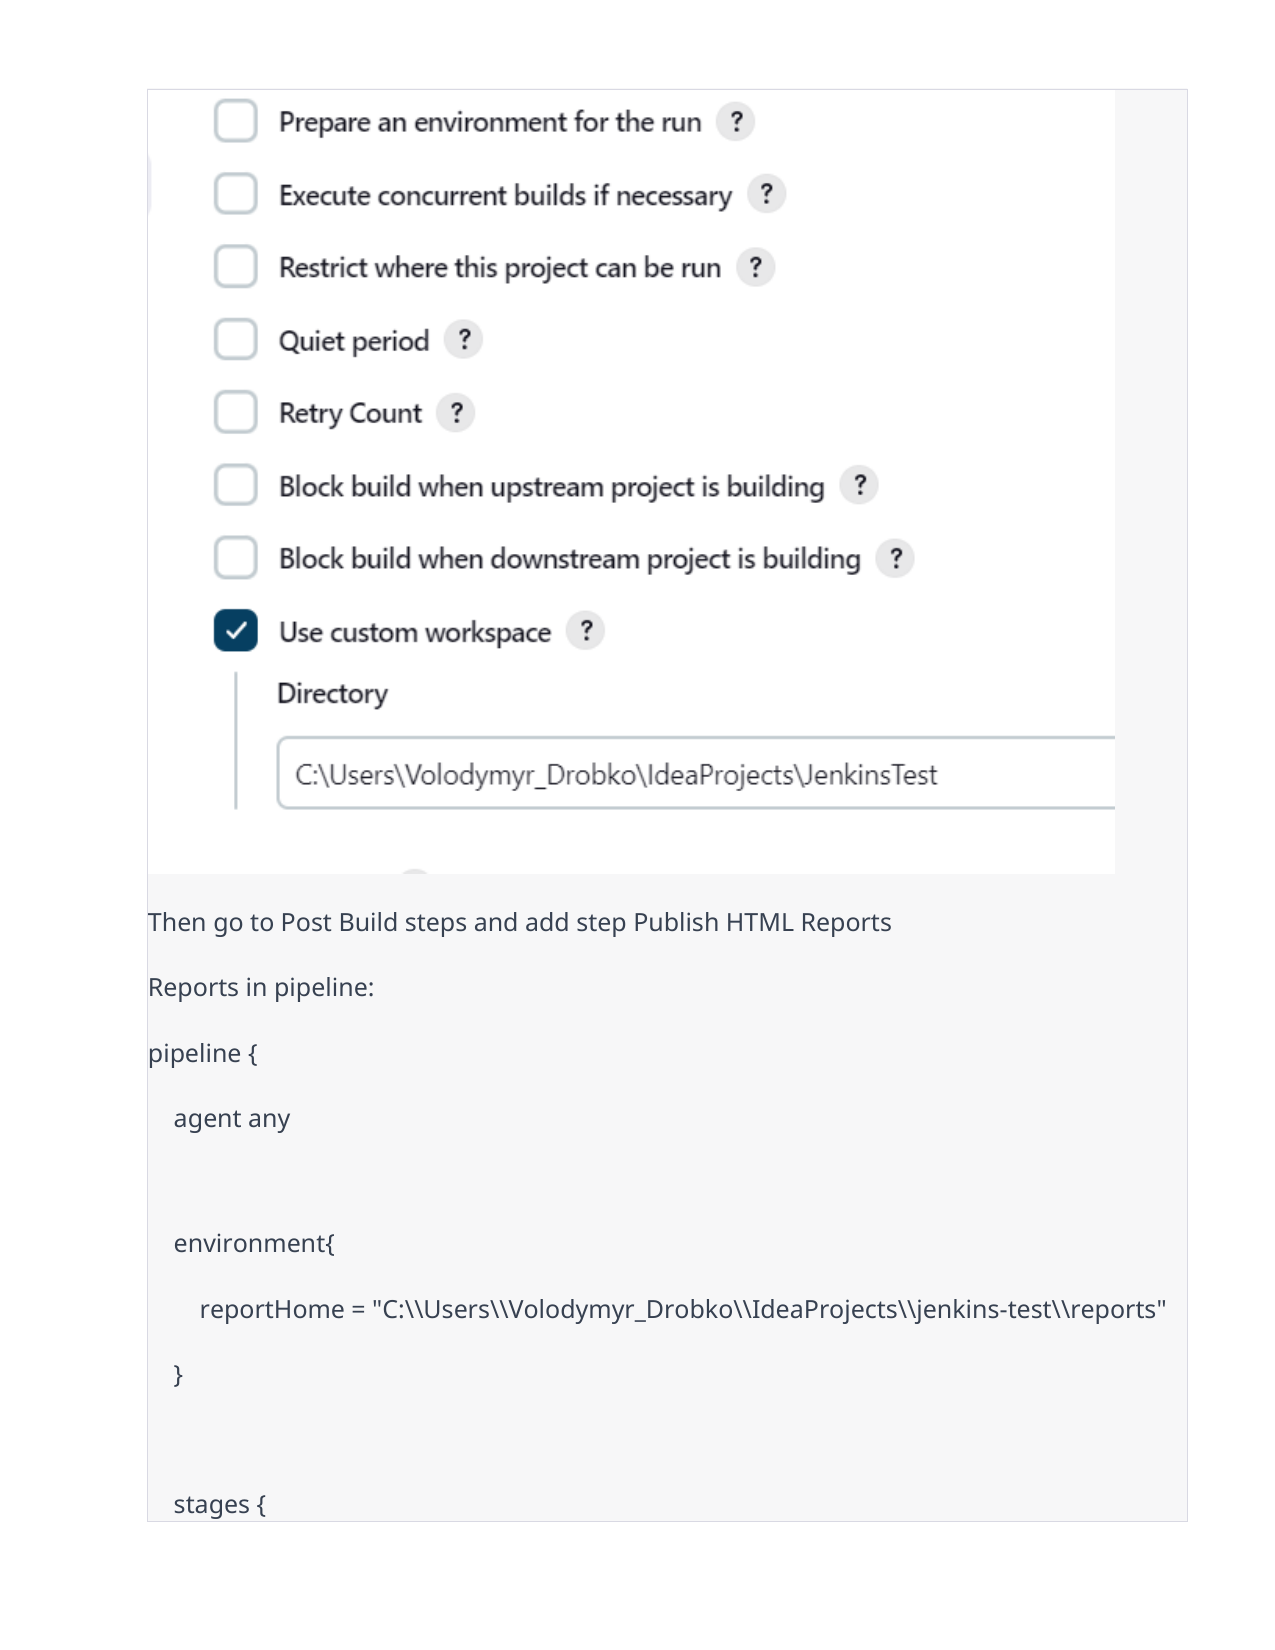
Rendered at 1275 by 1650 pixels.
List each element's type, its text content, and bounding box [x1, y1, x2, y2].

text } [148, 1356, 1187, 1391]
picture [148, 90, 1115, 874]
text Then go to Post Build steps and add step Publish HTML Reports [148, 904, 1187, 939]
text reportHome = "C:\\Users\\Volodymyr_Drobko\\IdeaProjects\\jenkins-test\\reports" [148, 1291, 1187, 1325]
text agent any [148, 1100, 1187, 1135]
text environment{ [148, 1225, 1187, 1260]
text pipeline { [148, 1035, 1187, 1069]
text stages { [148, 1487, 1187, 1521]
text Reports in pipeline: [148, 969, 1187, 1004]
